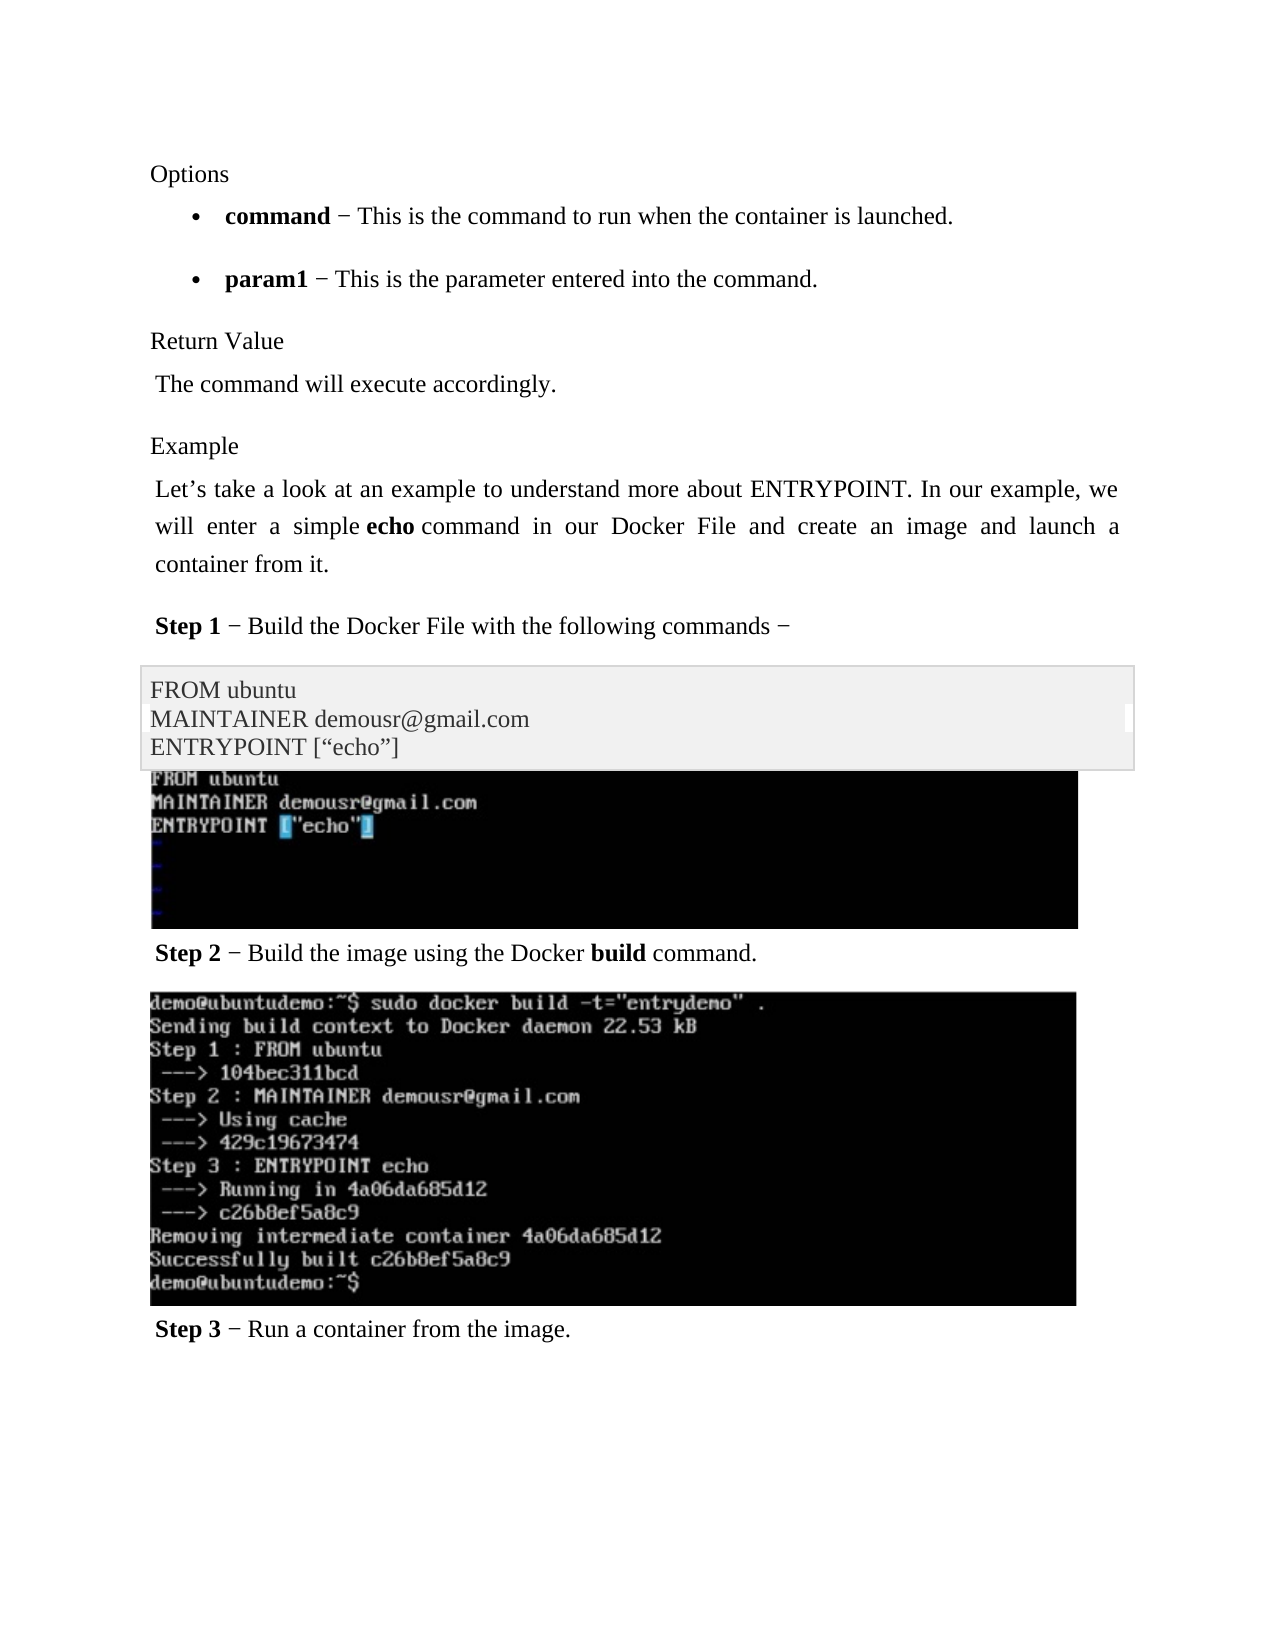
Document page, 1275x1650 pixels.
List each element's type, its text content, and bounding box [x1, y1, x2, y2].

picture [150, 771, 1079, 929]
text MAINTAINER demousr@gmail.com [150, 704, 1125, 722]
text Options [150, 150, 1120, 187]
text Return Value [150, 317, 1120, 355]
picture [150, 991, 1077, 1306]
text Step 3 − Run a container from the image. [155, 1305, 1120, 1343]
list command − This is the command to run when the container is launched. [192, 192, 1120, 230]
text FROM ubuntu [142, 667, 1133, 704]
text Let’s take a look at an example to understand more about ENTRYPOINT. In our example, we will enter a simple echo command in our Docker File and create an image and launch a container from it. [155, 465, 1120, 577]
text ENTRYPOINT [“echo”] [142, 722, 1133, 769]
text The command will execute accordingly. [155, 360, 1120, 397]
text Step 1 − Build the Docker File with the following commands − [155, 602, 1120, 640]
text Step 2 − Build the image using the Docker build command. [155, 929, 1120, 966]
text Example [150, 422, 1120, 460]
list param1 − This is the parameter entered into the command. [192, 255, 1120, 292]
